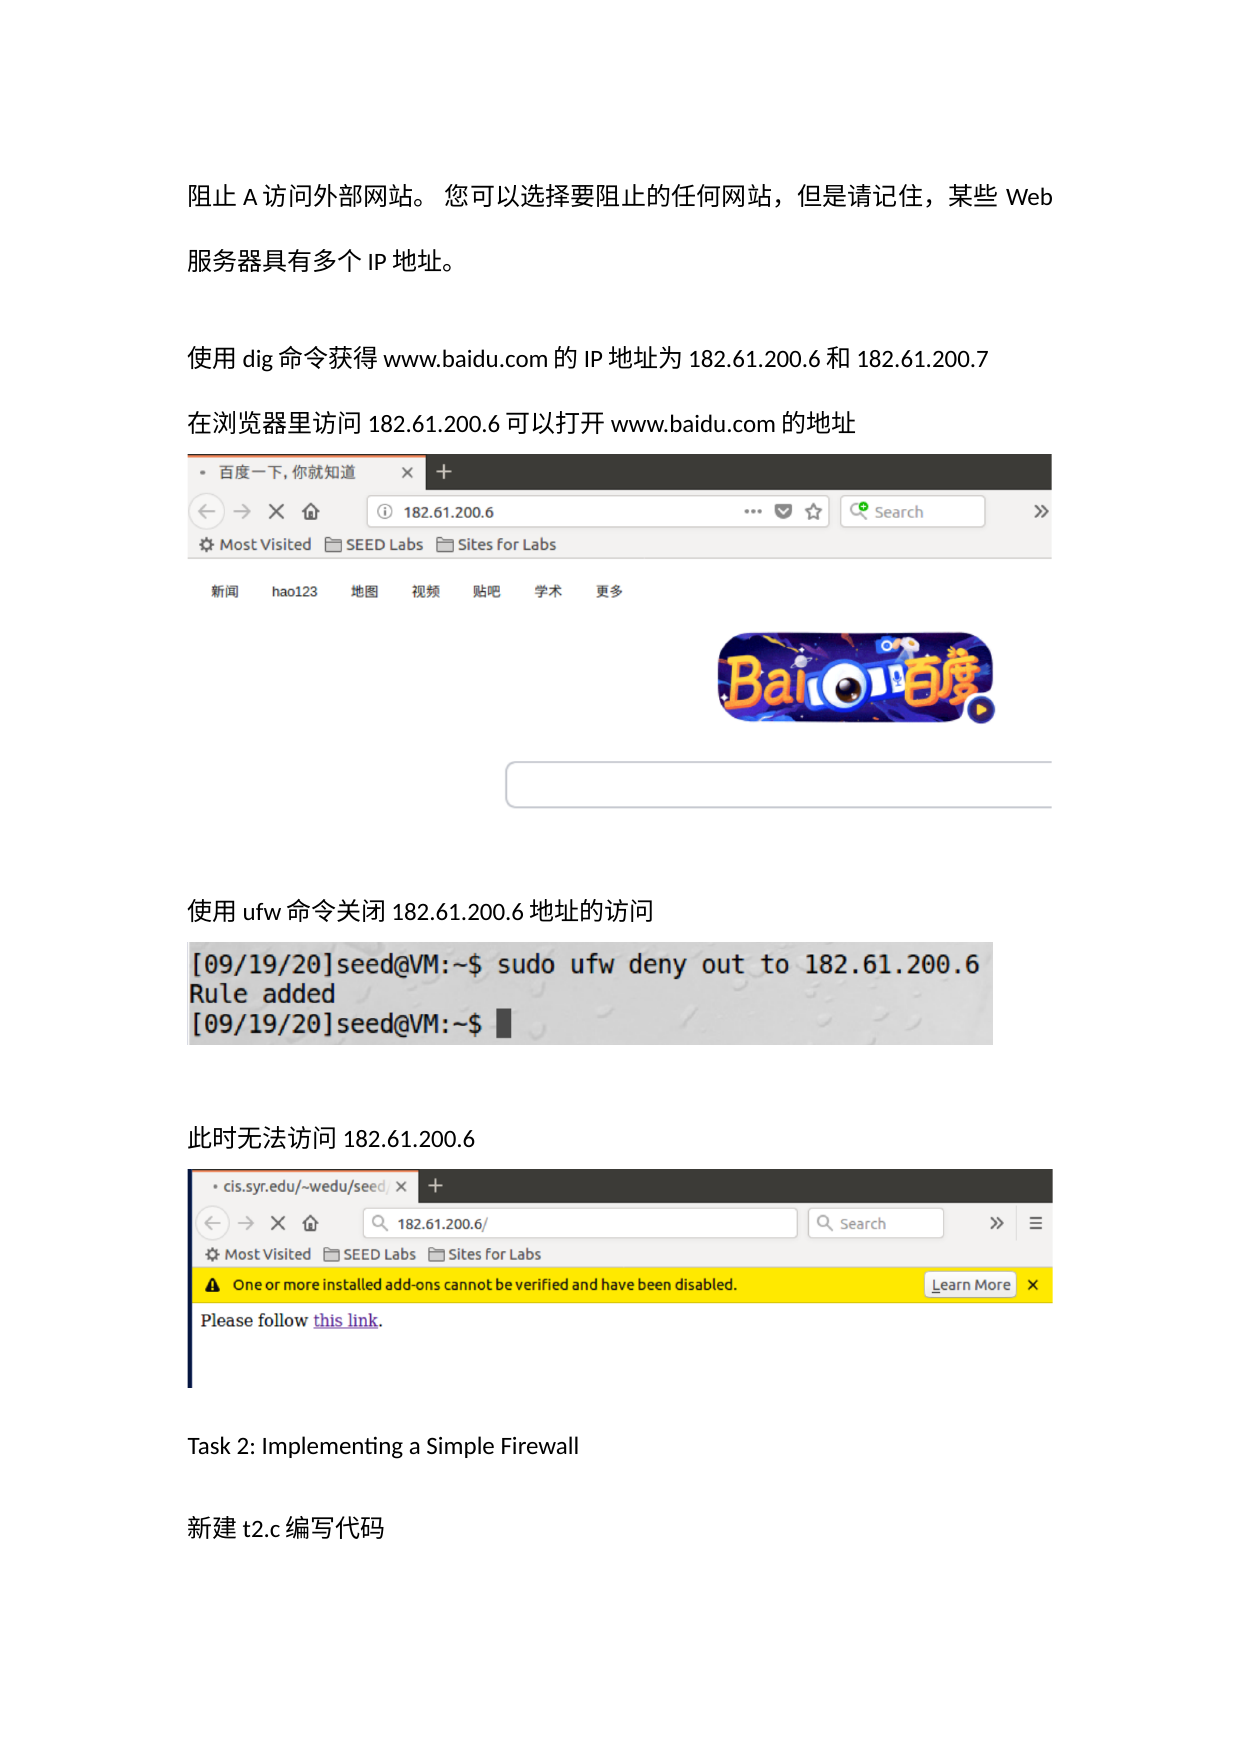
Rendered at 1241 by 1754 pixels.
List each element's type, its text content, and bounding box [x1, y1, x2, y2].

text 在浏览器里访问182.61.200.6可以打开www.baidu.com的地址 [187, 389, 1053, 454]
text 此时无法访问182.61.200.6 [187, 1104, 1053, 1169]
text 使用dig命令获得www.baidu.com的IP地址为182.61.200.6和182.61.200.7 [187, 324, 1053, 389]
picture [187, 1169, 1053, 1388]
picture [187, 942, 993, 1045]
text 新建t2.c编写代码 [187, 1494, 1053, 1559]
text 阻止A访问外部网站。 您可以选择要阻止的任何网站，但是请记住，某些Web服务器具有多个IP地址。 [187, 162, 1053, 292]
text Task 2: Implementing a Simple Firewall [187, 1429, 1053, 1462]
text 使用ufw命令关闭182.61.200.6地址的访问 [187, 877, 1053, 942]
picture [187, 454, 1052, 844]
